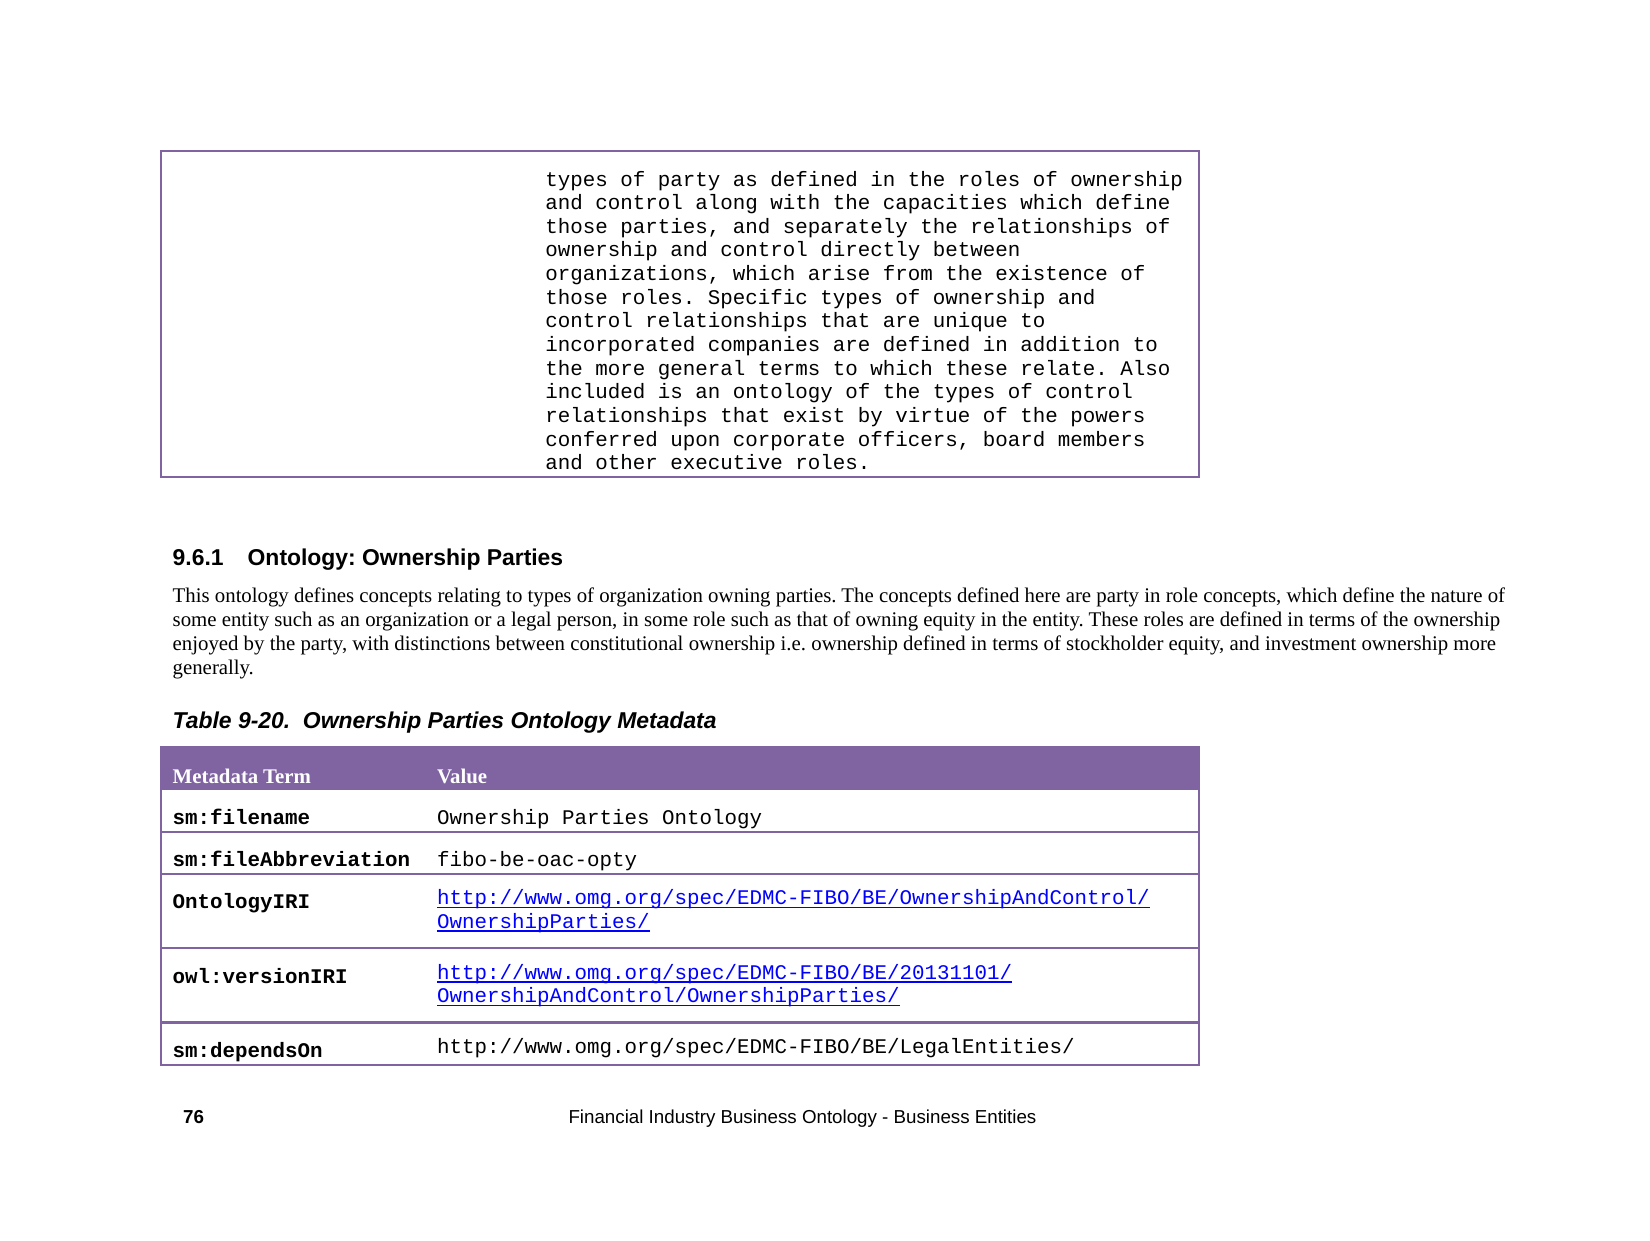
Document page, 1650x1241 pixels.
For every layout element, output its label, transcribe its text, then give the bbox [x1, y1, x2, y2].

text Table 9-20. Ownership Parties Ontology Metadata [172, 707, 1537, 734]
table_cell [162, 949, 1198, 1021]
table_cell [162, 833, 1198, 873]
subtitle 9.6.1 Ontology: Ownership Parties [172, 544, 1537, 570]
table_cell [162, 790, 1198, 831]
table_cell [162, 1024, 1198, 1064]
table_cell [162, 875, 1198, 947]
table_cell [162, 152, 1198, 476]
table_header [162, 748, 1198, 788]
text This ontology defines concepts relating to types of organization owning parties. The concepts defined here are party in role concepts, which define the nature of some entity such as an organization or a legal person, in some role such as that of owning equity in the entity. These roles are defined in terms of the ownership enjoyed by the party, with distinctions between constitutional ownership i.e. ownership defined in terms of stockholder equity, and investment ownership more generally. [172, 583, 1537, 679]
